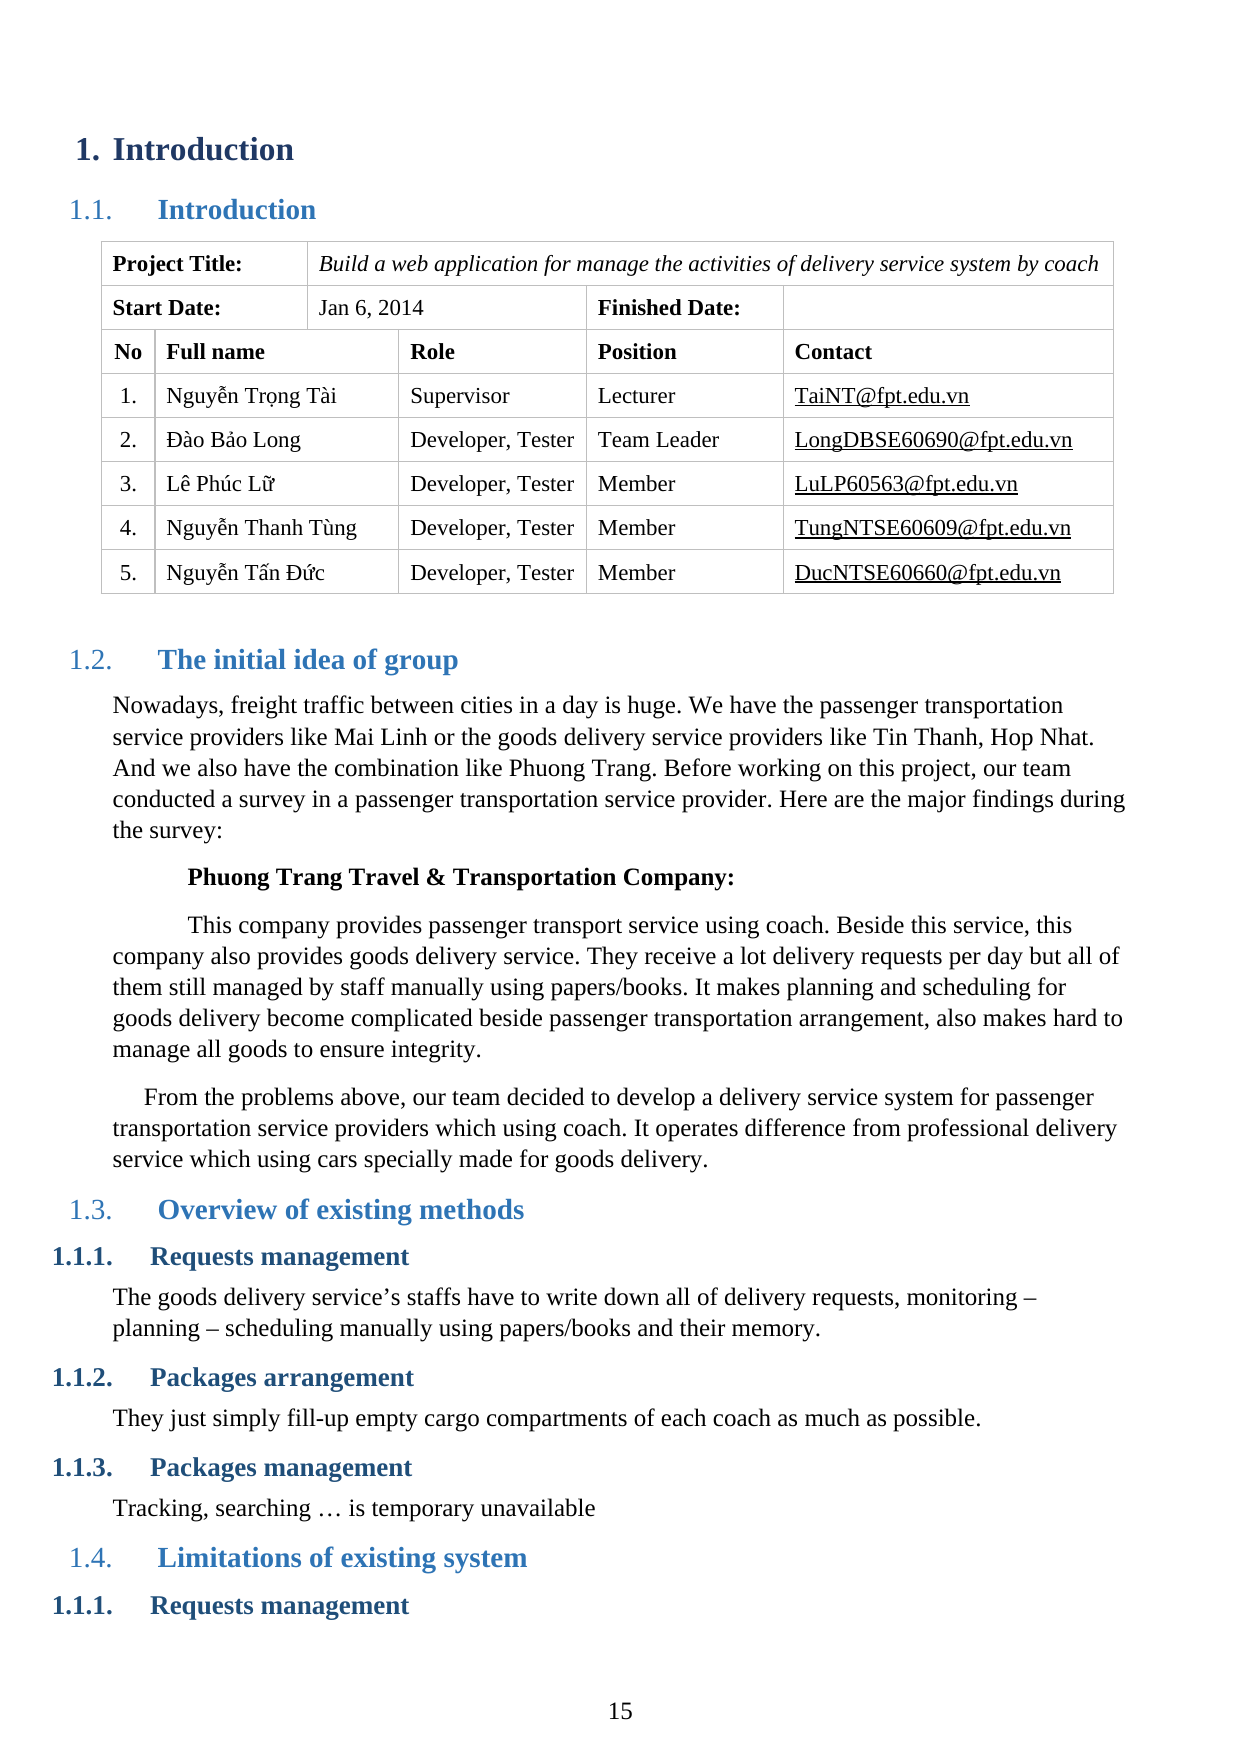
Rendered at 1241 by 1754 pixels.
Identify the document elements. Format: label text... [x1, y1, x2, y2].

table_cell TaiNT@fpt.edu.vn [784, 374, 1113, 417]
table_cell Nguyễn Trọng Tài [156, 374, 398, 417]
table_cell Developer, Tester [399, 418, 586, 461]
table_cell Lecturer [587, 374, 783, 417]
table_cell Đào Bảo Long [156, 418, 398, 461]
table_cell Nguyễn Tấn Đức [156, 550, 398, 593]
subtitle Introduction [75, 129, 1128, 167]
table_cell LuLP60563@fpt.edu.vn [784, 462, 1113, 505]
table_cell 5. [102, 550, 154, 593]
table_cell Contact [784, 330, 1113, 373]
table_cell Lê Phúc Lữ [156, 462, 398, 505]
table_cell No [102, 330, 154, 373]
subtitle Introduction [112, 192, 1128, 226]
text They just simply fill-up empty cargo compartments of each coach as much as possible. [112, 1403, 1128, 1432]
subtitle Limitations of existing system [112, 1540, 1128, 1574]
subtitle Packages arrangement [112, 1361, 1128, 1392]
table_cell Member [587, 550, 783, 593]
table_cell Team Leader [587, 418, 783, 461]
table_cell Member [587, 462, 783, 505]
subtitle Packages management [112, 1451, 1128, 1482]
text Nowadays, freight traffic between cities in a day is huge. We have the passenger transportation service providers like Mai Linh or the goods delivery service providers like Tin Thanh, Hop Nhat. And we also have the combination like Phuong Trang. Before working on this project, our team conducted a survey in a passenger transportation service provider. Here are the major findings during the survey: [112, 691, 1128, 843]
text Tracking, searching … is temporary unavailable [112, 1493, 1128, 1521]
subtitle Requests management [112, 1589, 1128, 1620]
table_cell [784, 286, 1113, 329]
subtitle The initial idea of group [112, 642, 1128, 676]
table_cell 1. [102, 374, 154, 417]
table_cell Start Date: [102, 286, 307, 329]
table_cell DucNTSE60660@fpt.edu.vn [784, 550, 1113, 593]
table_cell Role [399, 330, 586, 373]
table_cell Developer, Tester [399, 550, 586, 593]
table_cell 4. [102, 506, 154, 549]
subtitle Overview of existing methods [112, 1192, 1128, 1225]
text Phuong Trang Travel & Transportation Company: [112, 862, 1128, 891]
table_cell Developer, Tester [399, 506, 586, 549]
text The goods delivery service’s staffs have to write down all of delivery requests, monitoring – planning – scheduling manually using papers/books and their memory. [112, 1282, 1128, 1342]
table_header Build a web application for manage the activities of delivery service system by coach [308, 242, 1113, 285]
table_cell Supervisor [399, 374, 586, 417]
table_cell Nguyễn Thanh Tùng [156, 506, 398, 549]
table_cell Position [587, 330, 783, 373]
table_cell LongDBSE60690@fpt.edu.vn [784, 418, 1113, 461]
table_cell Full name [156, 330, 398, 373]
text This company provides passenger transport service using coach. Beside this service, this company also provides goods delivery service. They receive a lot delivery requests per day but all of them still managed by staff manually using papers/books. It makes planning and scheduling for goods delivery become complicated beside passenger transportation arrangement, also makes hard to manage all goods to ensure integrity. [112, 910, 1128, 1063]
table_cell Developer, Tester [399, 462, 586, 505]
subtitle Requests management [112, 1241, 1128, 1272]
table_cell 3. [102, 462, 154, 505]
table_cell 2. [102, 418, 154, 461]
text From the problems above, our team decided to develop a delivery service system for passenger transportation service providers which using coach. It operates difference from professional delivery service which using cars specially made for goods delivery. [112, 1082, 1128, 1173]
table_cell Member [587, 506, 783, 549]
table_cell TungNTSE60609@fpt.edu.vn [784, 506, 1113, 549]
table_header Project Title: [102, 242, 307, 285]
table_cell Jan 6, 2014 [308, 286, 586, 329]
table_cell Finished Date: [587, 286, 783, 329]
